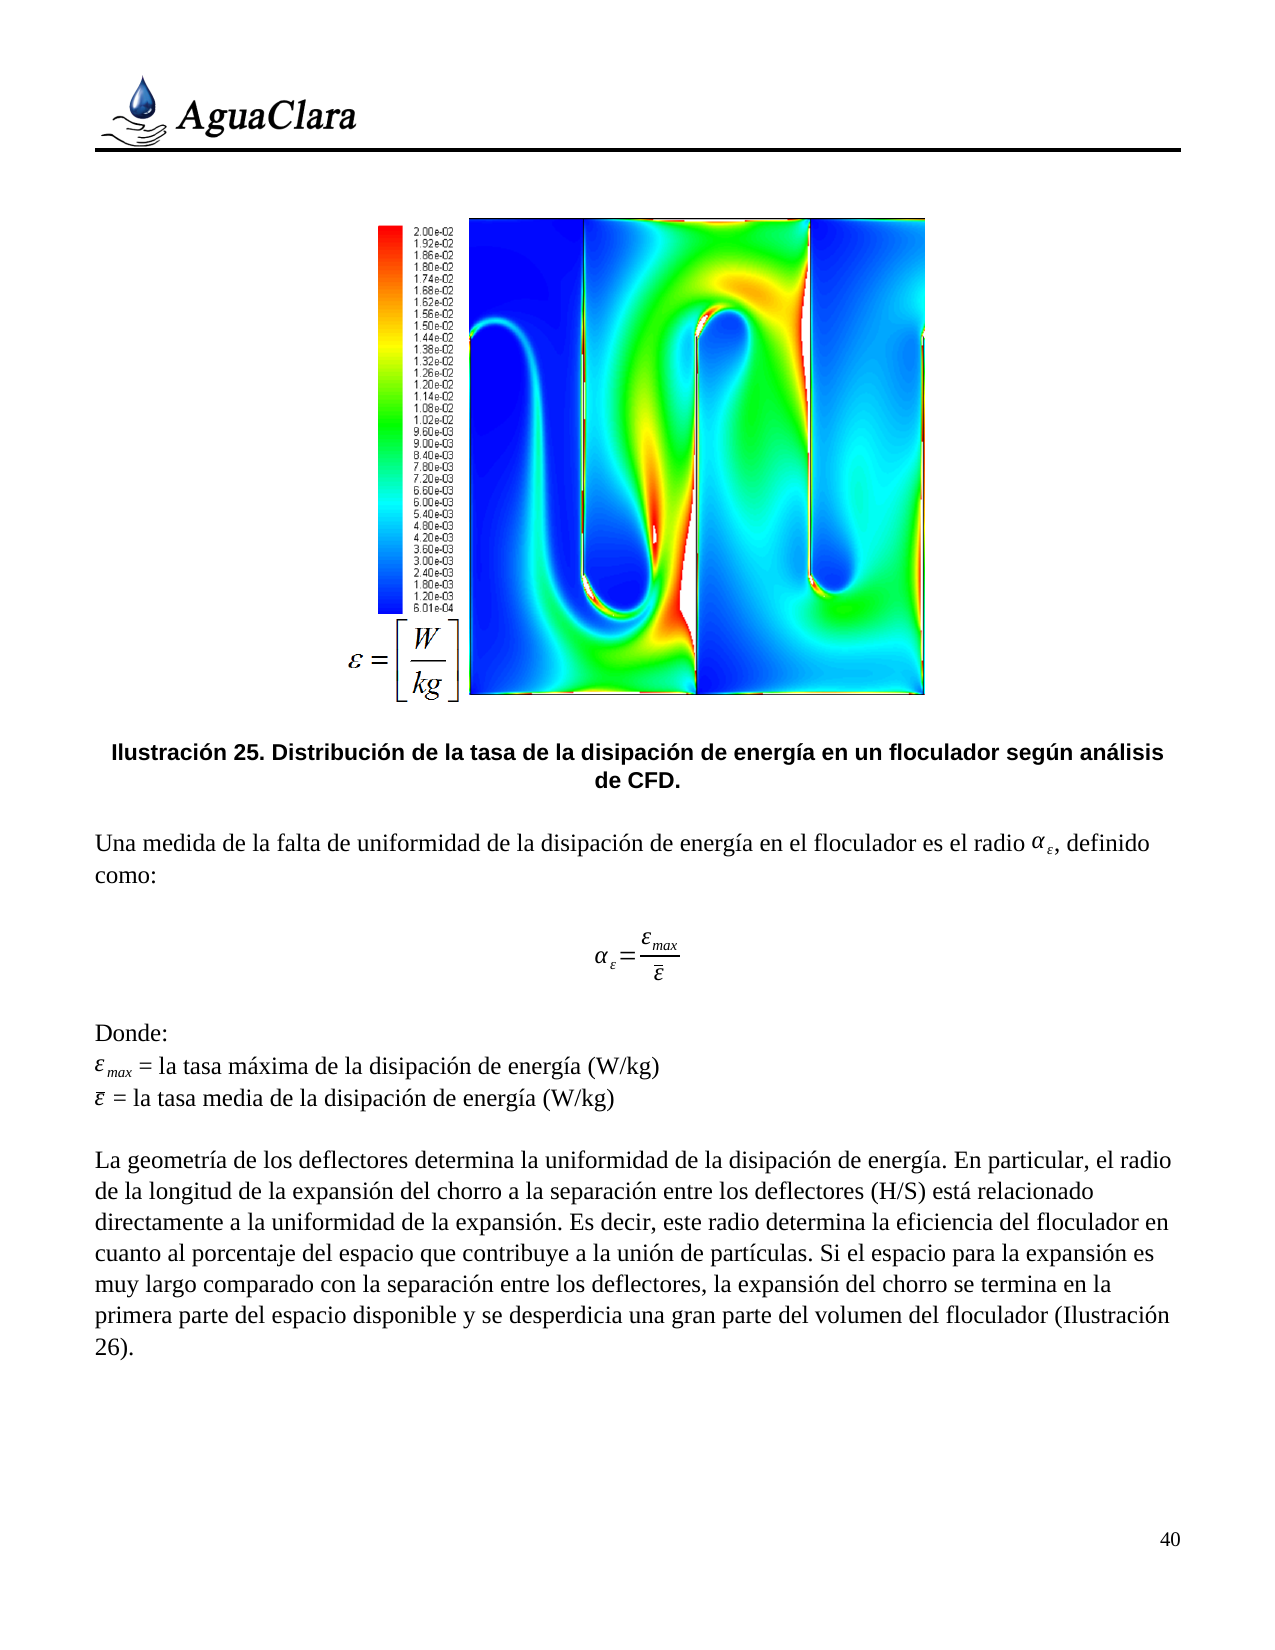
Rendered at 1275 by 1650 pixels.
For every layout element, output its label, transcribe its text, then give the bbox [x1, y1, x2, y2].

text La geometría de los deflectores determina la uniformidad de la disipación de energía. En particular, el radio de la longitud de la expansión del chorro a la separación entre los deflectores (H/S) está relacionado directamente a la uniformidad de la expansión. Es decir, este radio determina la eficiencia del floculador en cuanto al porcentaje del espacio que contribuye a la unión de partículas. Si el espacio para la expansión es muy largo comparado con la separación entre los deflectores, la expansión del chorro se termina en la primera parte del espacio disponible y se desperdicia una gran parte del volumen del floculador (Ilustración 26). [94, 1145, 1181, 1360]
text Una medida de la falta de uniformidad de la disipación de energía en el floculador es el radio , definido como: [94, 827, 1181, 889]
text Ilustración 25. Distribución de la tasa de la disipación de energía en un floculador según análisis de CFD. [94, 739, 1181, 794]
picture [94, 75, 373, 148]
text = la tasa máxima de la disipación de energía (W/kg) [94, 1049, 1181, 1081]
picture [325, 208, 950, 712]
text = la tasa media de la disipación de energía (W/kg) [94, 1083, 1181, 1112]
text Donde: [94, 1018, 1181, 1047]
